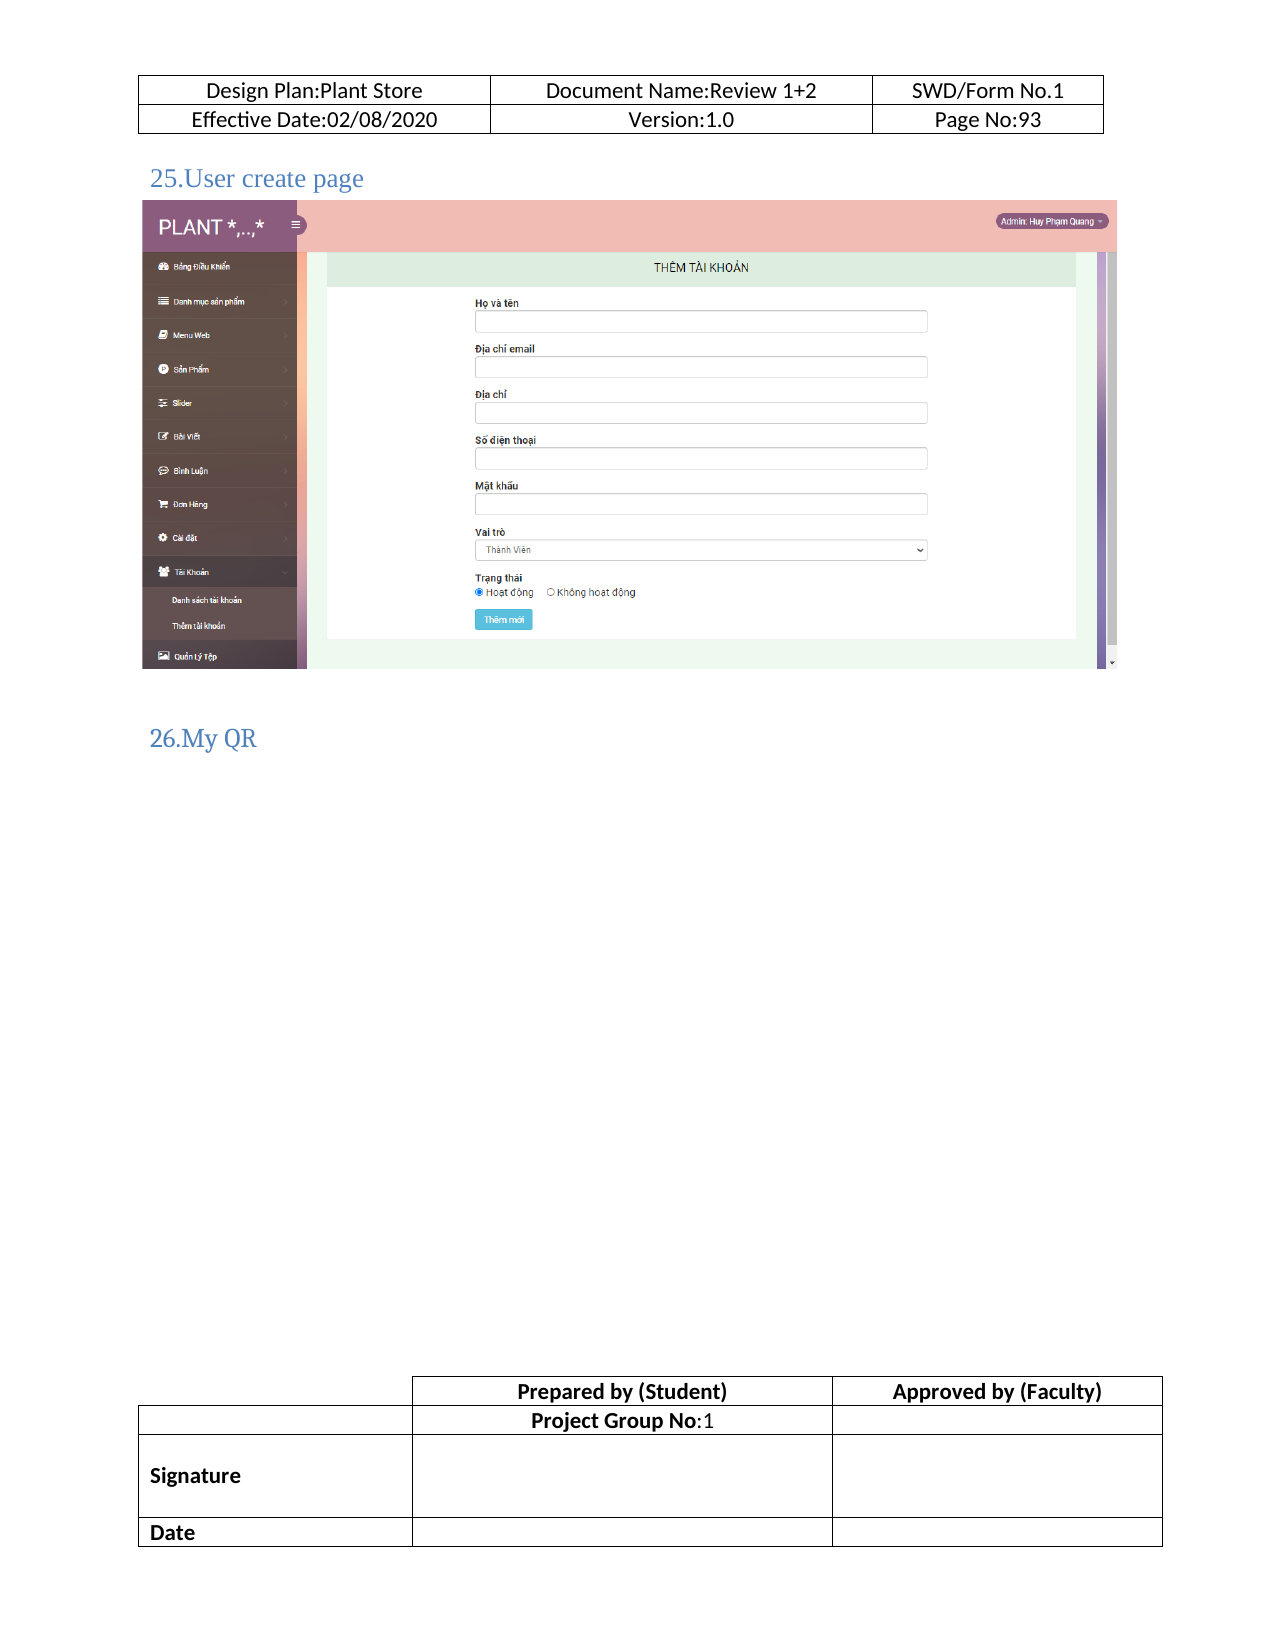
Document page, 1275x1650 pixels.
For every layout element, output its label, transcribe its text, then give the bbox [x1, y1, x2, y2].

picture [142, 200, 1118, 669]
subtitle 26.My QR [150, 723, 1125, 754]
subtitle 25.User create page [150, 162, 1125, 193]
